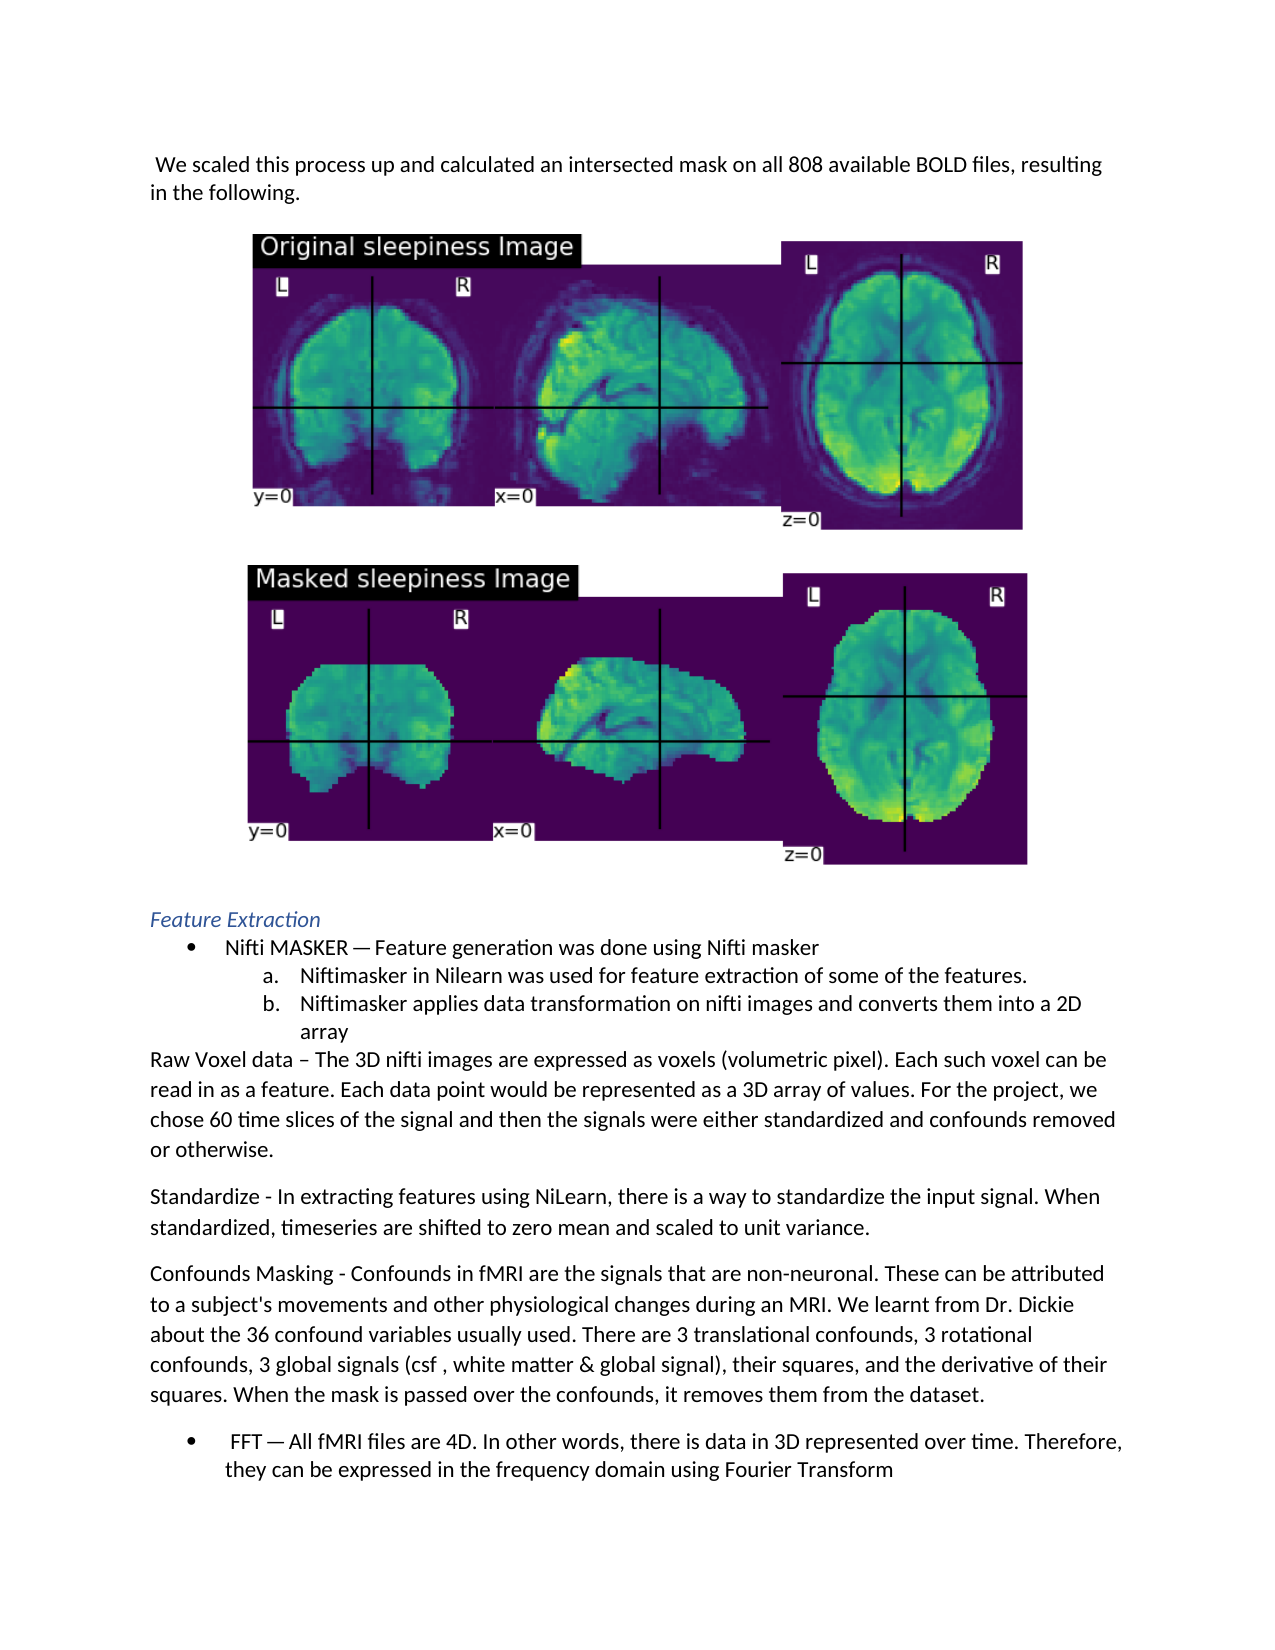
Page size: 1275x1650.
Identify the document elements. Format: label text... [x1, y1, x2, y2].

text Standardize - In extracting features using NiLearn, there is a way to standardize the input signal. When standardized, timeseries are shifted to zero mean and scaled to unit variance. [150, 1182, 1125, 1241]
text Confounds Masking - Confounds in fMRI are the signals that are non-neuronal. These can be attributed to a subject's movements and other physiological changes during an MRI. We learnt from Dr. Dickie about the 36 confound variables usually used. There are 3 translational confounds, 3 rotational confounds, 3 global signals (csf , white matter & global signal), their squares, and the derivative of their squares. When the mask is passed over the confounds, it removes them from the dataset. [150, 1259, 1125, 1408]
list Nifti MASKER — Feature generation was done using Nifti masker [187, 933, 1125, 961]
picture [252, 234, 1023, 538]
picture [247, 565, 1028, 873]
list Niftimasker applies data transformation on nifti images and converts them into a 2D array [262, 989, 1125, 1045]
list FFT — All fMRI files are 4D. In other words, there is data in 3D represented over time. Therefore, they can be expressed in the frequency domain using Fourier Transform [187, 1427, 1125, 1483]
text We scaled this process up and calculated an intersected mask on all 808 available BOLD files, resulting in the following. [150, 150, 1125, 206]
text Raw Voxel data – The 3D nifti images are expressed as voxels (volumetric pixel). Each such voxel can be read in as a feature. Each data point would be represented as a 3D array of values. For the project, we chose 60 time slices of the signal and then the signals were either standardized and confounds removed or otherwise. [150, 1045, 1125, 1163]
list Niftimasker in Nilearn was used for feature extraction of some of the features. [262, 961, 1125, 989]
subtitle Feature Extraction [150, 905, 1125, 933]
